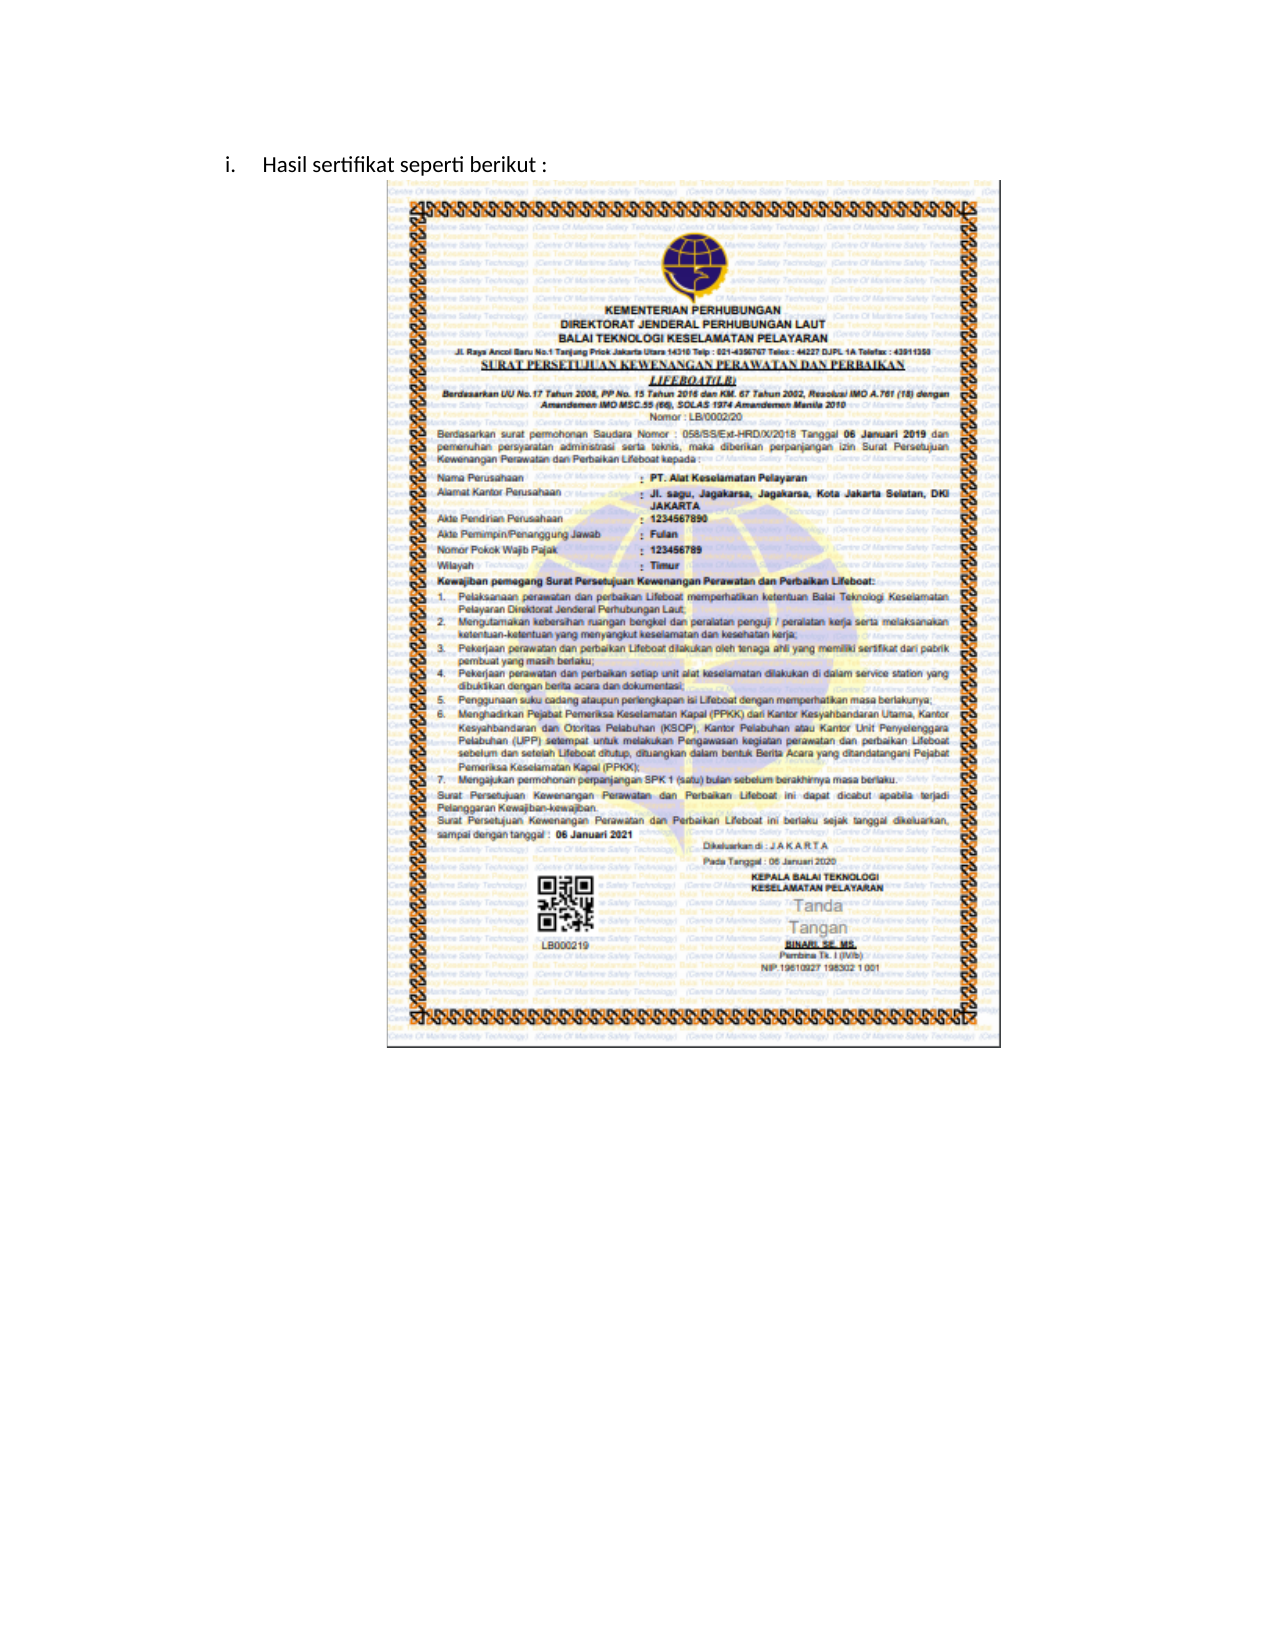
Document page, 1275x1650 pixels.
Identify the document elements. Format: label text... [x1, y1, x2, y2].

picture [386, 180, 1001, 1048]
list Hasil sertifikat seperti berikut : [225, 150, 1125, 178]
